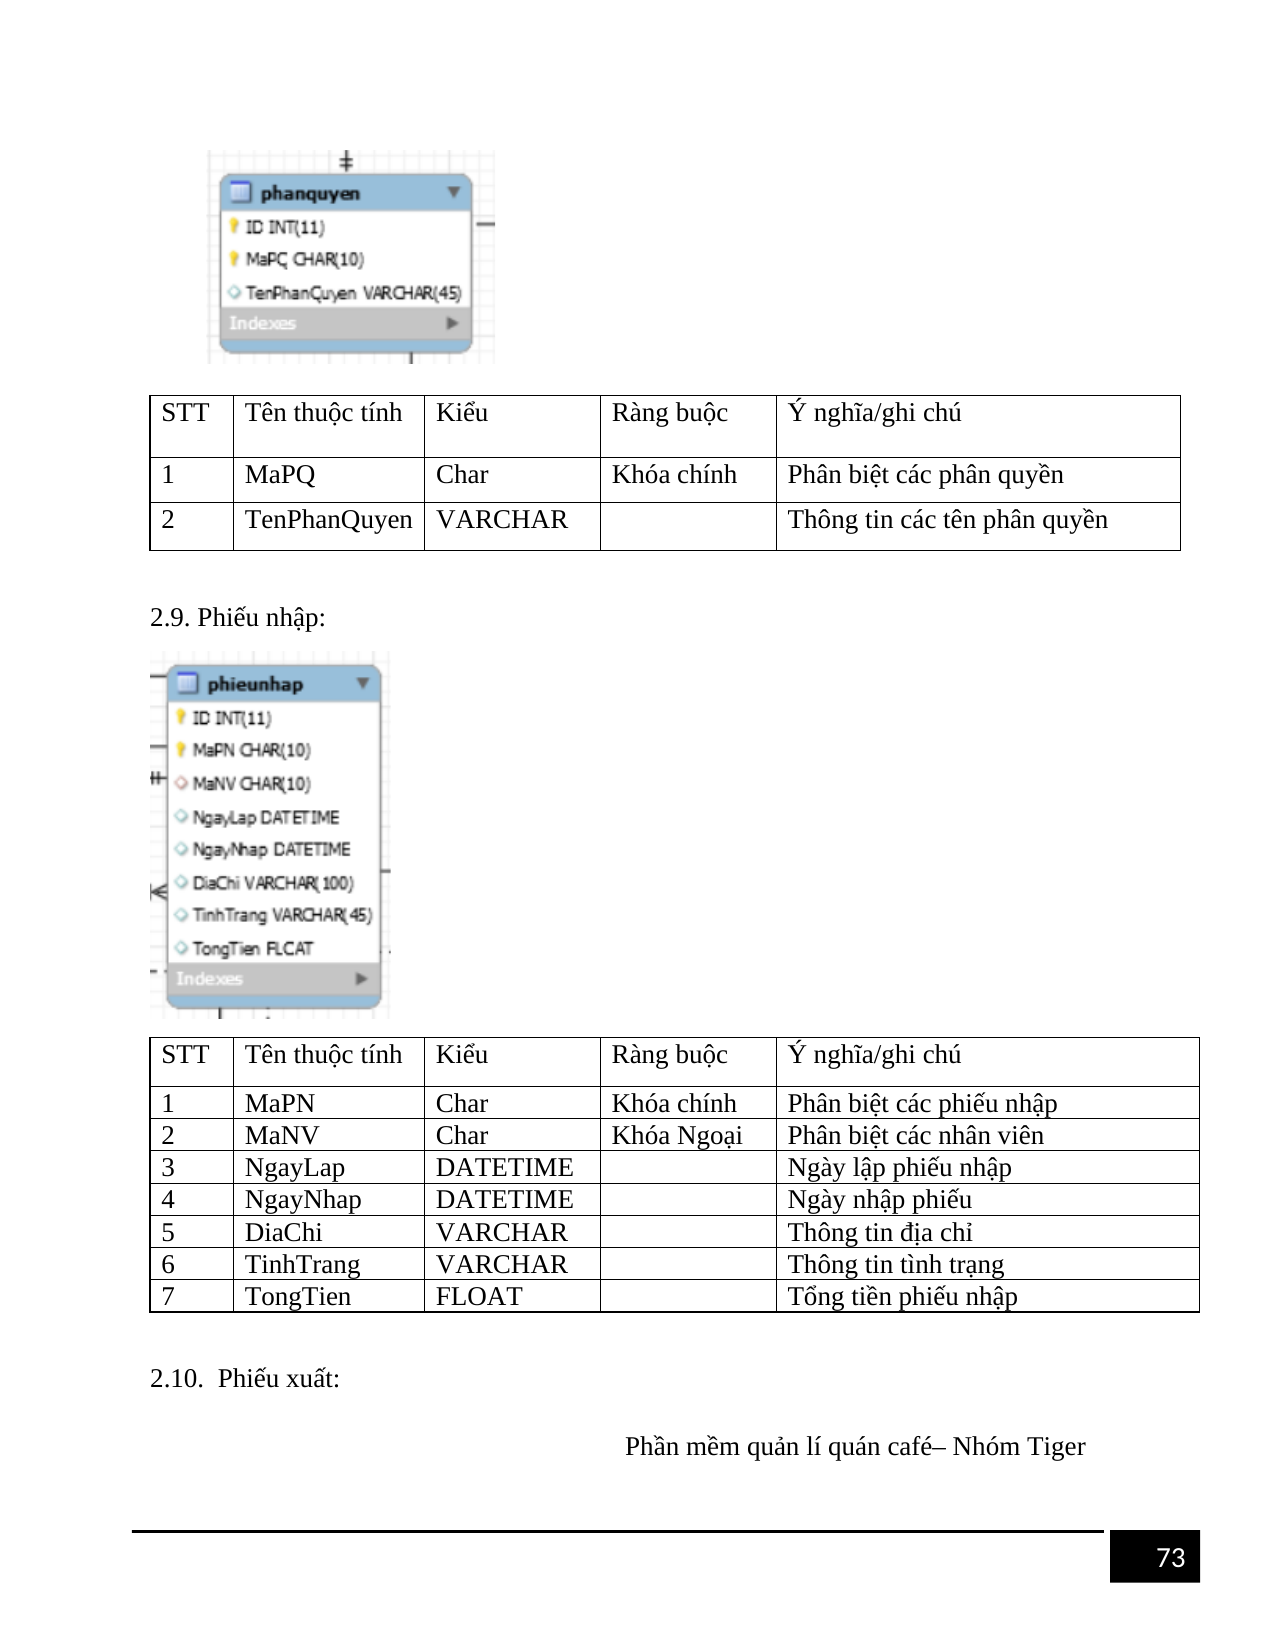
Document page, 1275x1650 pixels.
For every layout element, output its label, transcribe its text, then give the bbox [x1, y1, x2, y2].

table_cell 6 [151, 1248, 233, 1279]
table_cell TongTien [234, 1280, 424, 1311]
table_cell VARCHAR [425, 1216, 600, 1247]
table_cell [601, 1248, 776, 1279]
table_cell [601, 1280, 776, 1311]
table_cell NgayNhap [234, 1184, 424, 1215]
table_header Kiểu [425, 396, 600, 457]
table_cell FLOAT [425, 1280, 600, 1311]
table_header Ràng buộc [601, 396, 776, 457]
table_cell DATETIME [425, 1151, 600, 1183]
table_cell MaPQ [234, 458, 424, 502]
table_cell Phân biệt các phân quyền [777, 458, 1180, 502]
table_cell 3 [151, 1151, 233, 1183]
table_cell TenPhanQuyen [234, 503, 424, 550]
table_header Tên thuộc tính [234, 1038, 424, 1086]
table_cell VARCHAR [425, 1248, 600, 1279]
table_cell Thông tin các tên phân quyền [777, 503, 1180, 550]
text 2.9. Phiếu nhập: [150, 601, 1125, 632]
table_cell 1 [151, 458, 233, 502]
table_cell Khóa chính [601, 458, 776, 502]
table_cell Char [425, 1087, 600, 1118]
table_header Ý nghĩa/ghi chú [777, 1038, 1199, 1086]
table_cell 2 [151, 503, 233, 550]
picture [150, 651, 391, 1019]
table_cell 2 [151, 1119, 233, 1150]
table_cell TinhTrang [234, 1248, 424, 1279]
table_header Ý nghĩa/ghi chú [777, 396, 1180, 457]
table_header Ràng buộc [601, 1038, 776, 1086]
table_cell 5 [151, 1216, 233, 1247]
table_cell Thông tin địa chỉ [777, 1216, 1199, 1247]
table_cell MaNV [234, 1119, 424, 1150]
table_cell Khóa chính [601, 1087, 776, 1118]
table_cell Tổng tiền phiếu nhập [777, 1280, 1199, 1311]
table_cell MaPN [234, 1087, 424, 1118]
table_header STT [151, 1038, 233, 1086]
table_header Tên thuộc tính [234, 396, 424, 457]
table_cell 1 [151, 1087, 233, 1118]
table_cell Char [425, 458, 600, 502]
table_cell VARCHAR [425, 503, 600, 550]
table_cell Khóa Ngoại [601, 1119, 776, 1150]
table_cell 4 [151, 1184, 233, 1215]
table_header STT [151, 396, 233, 457]
table_cell 7 [151, 1280, 233, 1311]
table_cell [601, 503, 776, 550]
table_cell DiaChi [234, 1216, 424, 1247]
table_cell DATETIME [425, 1184, 600, 1215]
table_cell [601, 1216, 776, 1247]
table_cell Phân biệt các nhân viên [777, 1119, 1199, 1150]
table_cell Thông tin tình trạng [777, 1248, 1199, 1279]
table_cell Phân biệt các phiếu nhập [777, 1087, 1199, 1118]
table_cell Char [425, 1119, 600, 1150]
table_cell [601, 1184, 776, 1215]
table_cell Ngày lập phiếu nhập [777, 1151, 1199, 1183]
picture [206, 150, 496, 364]
text 2.10. Phiếu xuất: [150, 1363, 1125, 1394]
table_cell Ngày nhập phiếu [777, 1184, 1199, 1215]
table_cell [601, 1151, 776, 1183]
table_header Kiểu [425, 1038, 600, 1086]
table_cell NgayLap [234, 1151, 424, 1183]
